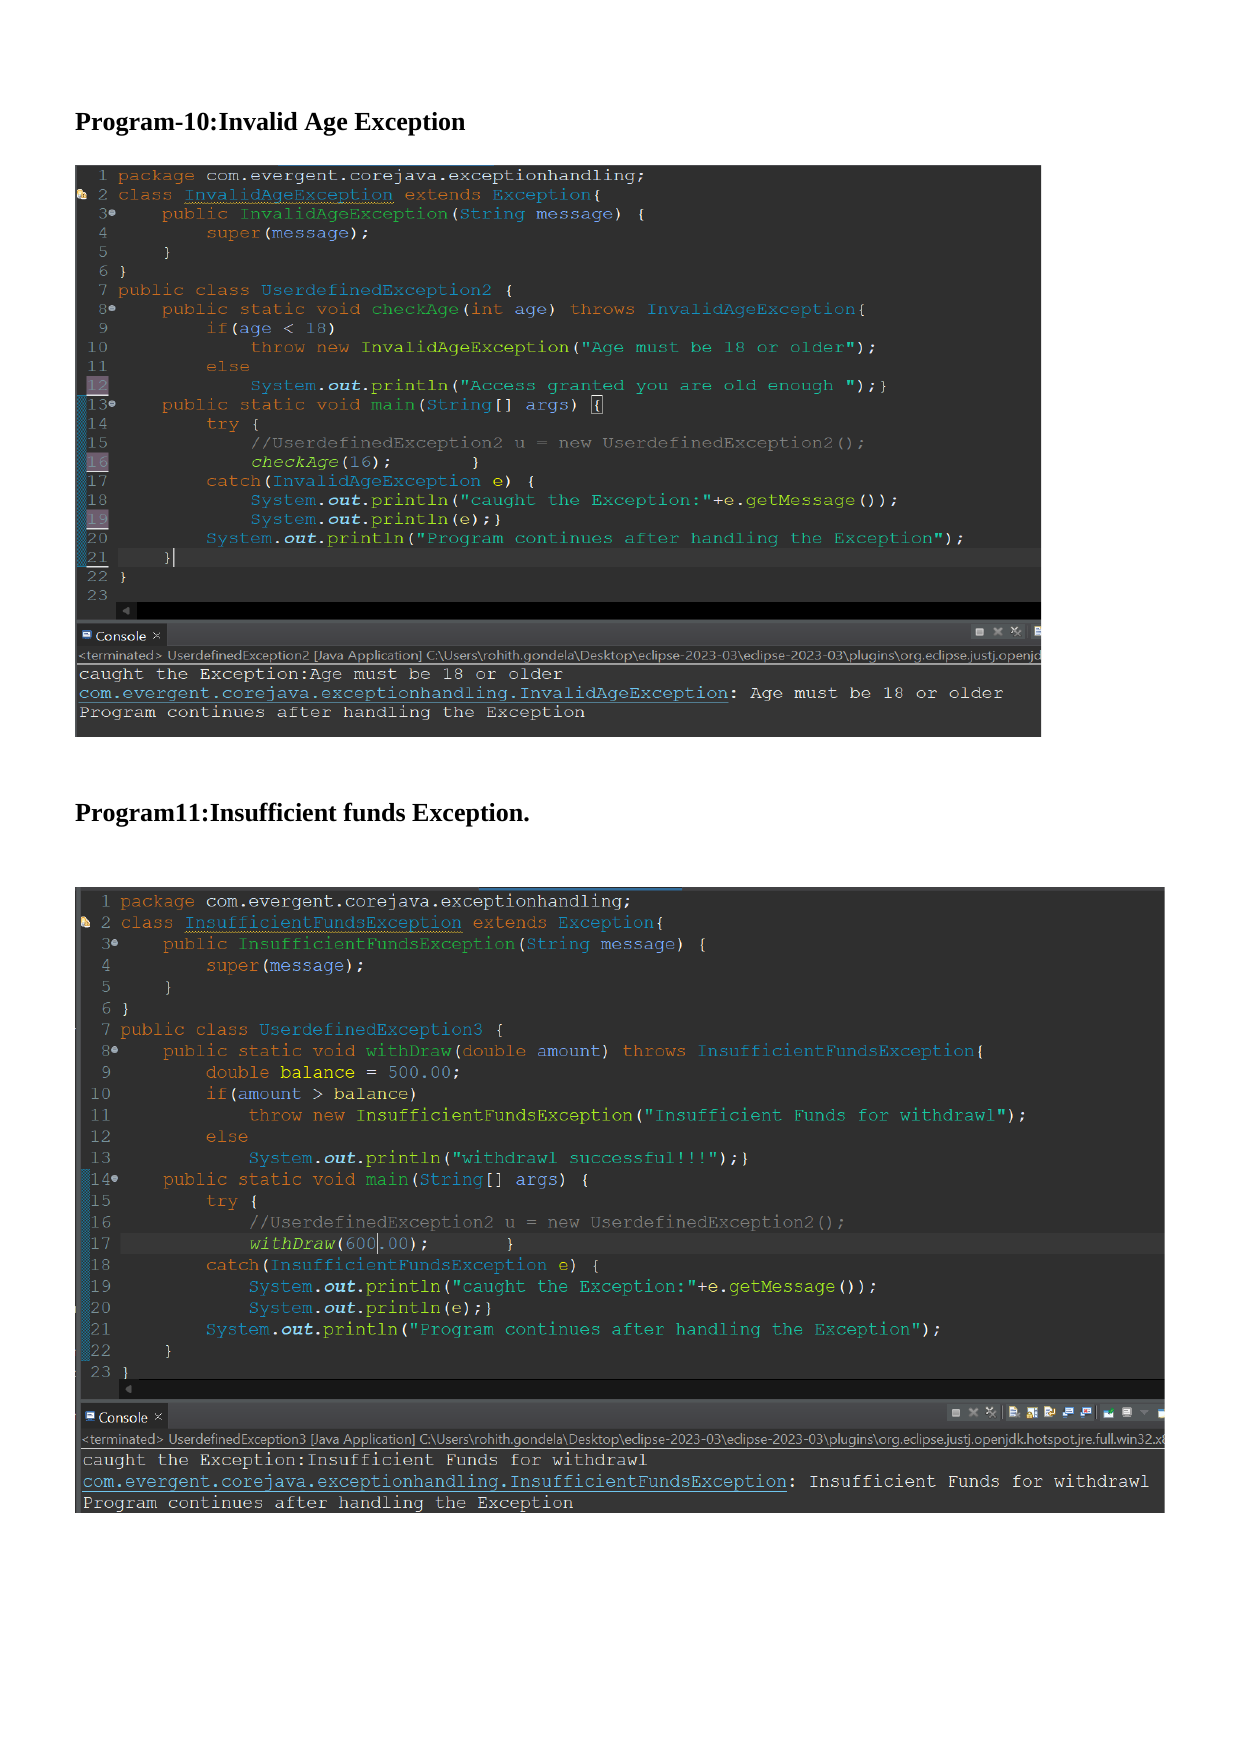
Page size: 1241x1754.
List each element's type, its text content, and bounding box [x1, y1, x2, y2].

picture [75, 165, 1042, 737]
text Program-10:Invalid Age Exception [75, 106, 1165, 136]
text Program11:Insufficient funds Exception. [75, 797, 1165, 827]
picture [75, 887, 1165, 1513]
